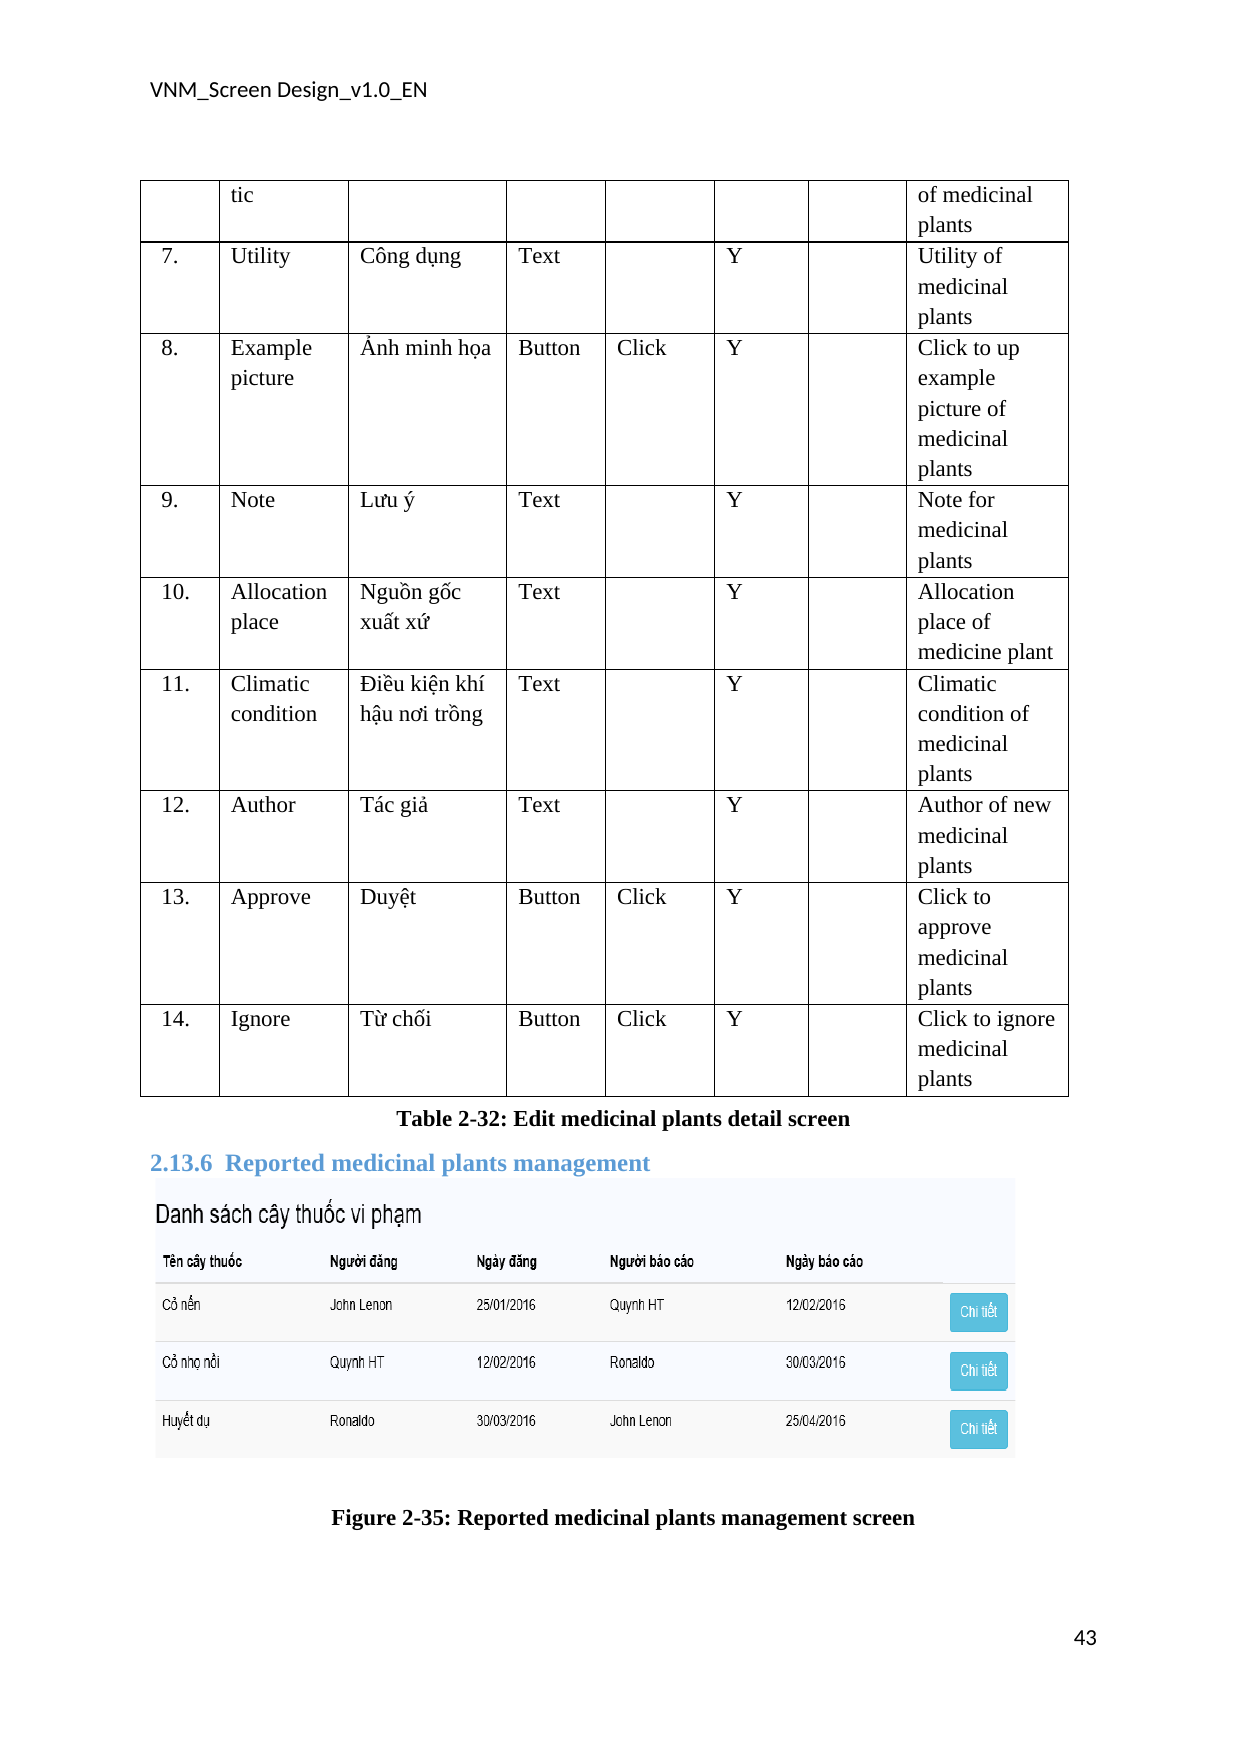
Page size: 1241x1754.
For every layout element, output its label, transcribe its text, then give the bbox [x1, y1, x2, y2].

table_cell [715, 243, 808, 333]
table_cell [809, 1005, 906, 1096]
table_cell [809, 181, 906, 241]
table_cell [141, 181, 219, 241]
subtitle Reported medicinal plants management [150, 1148, 1097, 1176]
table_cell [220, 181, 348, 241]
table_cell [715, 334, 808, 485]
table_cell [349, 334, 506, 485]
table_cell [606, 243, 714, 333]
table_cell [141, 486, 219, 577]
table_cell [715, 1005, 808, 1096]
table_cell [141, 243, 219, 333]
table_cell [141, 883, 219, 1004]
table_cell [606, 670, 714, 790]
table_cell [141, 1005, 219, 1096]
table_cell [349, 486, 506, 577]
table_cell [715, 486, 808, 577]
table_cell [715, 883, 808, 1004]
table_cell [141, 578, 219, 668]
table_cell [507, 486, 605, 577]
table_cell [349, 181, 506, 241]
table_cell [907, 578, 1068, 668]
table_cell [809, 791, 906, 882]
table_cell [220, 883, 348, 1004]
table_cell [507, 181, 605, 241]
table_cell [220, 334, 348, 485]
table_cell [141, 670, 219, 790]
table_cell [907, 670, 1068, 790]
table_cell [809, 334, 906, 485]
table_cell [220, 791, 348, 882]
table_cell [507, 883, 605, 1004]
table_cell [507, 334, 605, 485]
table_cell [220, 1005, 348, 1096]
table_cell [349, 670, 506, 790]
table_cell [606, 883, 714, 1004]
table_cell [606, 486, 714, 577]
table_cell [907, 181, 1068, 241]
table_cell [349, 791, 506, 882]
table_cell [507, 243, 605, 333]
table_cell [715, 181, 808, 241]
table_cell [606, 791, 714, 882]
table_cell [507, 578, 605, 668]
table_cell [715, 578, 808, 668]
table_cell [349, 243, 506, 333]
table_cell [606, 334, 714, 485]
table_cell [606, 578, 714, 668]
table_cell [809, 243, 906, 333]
picture [150, 1178, 1016, 1485]
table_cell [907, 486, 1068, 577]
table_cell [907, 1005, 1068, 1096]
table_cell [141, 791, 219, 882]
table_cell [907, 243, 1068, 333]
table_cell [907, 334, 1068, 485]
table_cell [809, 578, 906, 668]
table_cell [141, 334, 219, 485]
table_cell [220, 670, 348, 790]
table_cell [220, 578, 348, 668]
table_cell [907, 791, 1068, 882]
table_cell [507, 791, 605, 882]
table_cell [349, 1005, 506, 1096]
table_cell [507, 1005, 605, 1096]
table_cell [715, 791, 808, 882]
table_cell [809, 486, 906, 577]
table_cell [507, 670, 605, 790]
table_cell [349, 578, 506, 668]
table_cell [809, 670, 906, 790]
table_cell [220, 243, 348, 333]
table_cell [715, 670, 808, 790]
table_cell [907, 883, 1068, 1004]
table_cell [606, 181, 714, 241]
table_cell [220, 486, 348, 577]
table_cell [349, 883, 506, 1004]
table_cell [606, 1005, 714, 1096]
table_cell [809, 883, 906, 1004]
